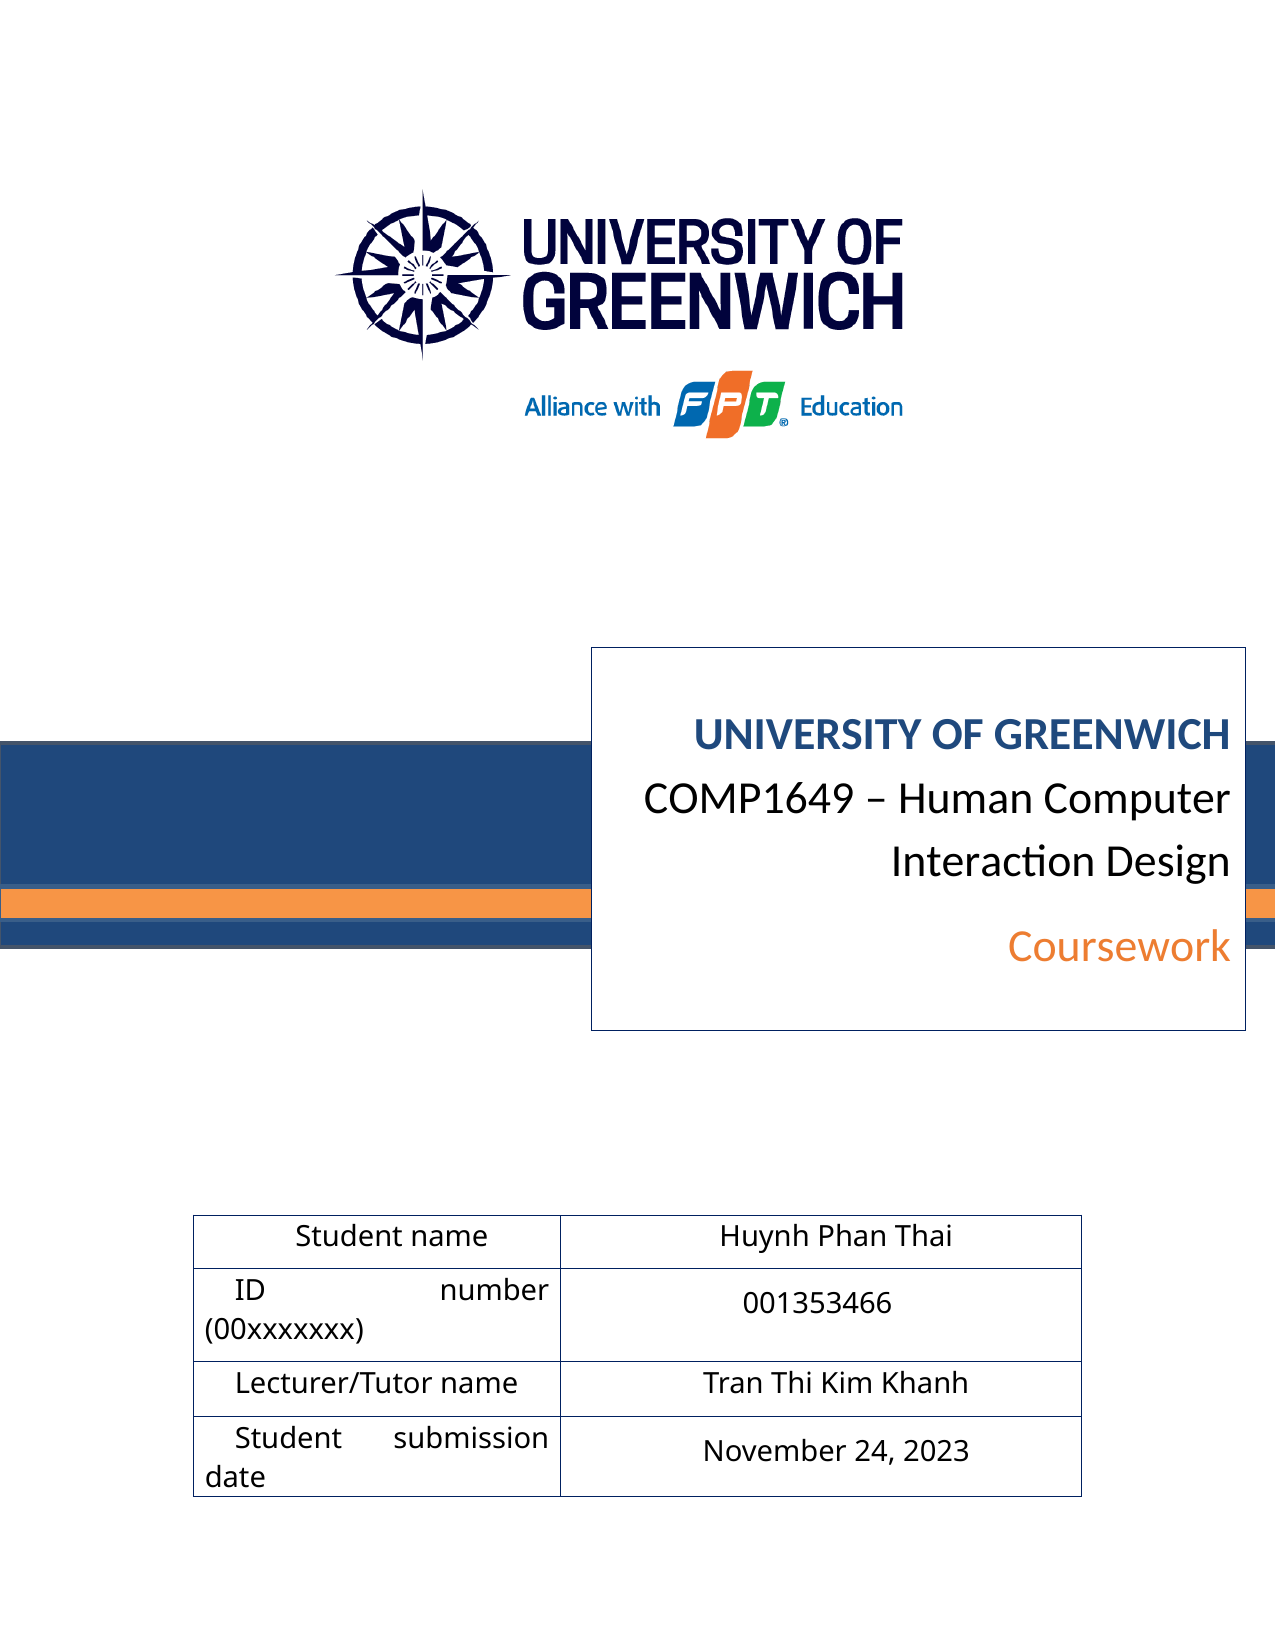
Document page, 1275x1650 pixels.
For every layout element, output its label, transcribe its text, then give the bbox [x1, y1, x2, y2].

table_cell ID number (00xxxxxxx) [194, 1269, 560, 1361]
table_header Student name [194, 1216, 560, 1268]
table_cell 001353466 [561, 1269, 1081, 1361]
table_header Huynh Phan Thai [561, 1216, 1081, 1268]
picture [287, 150, 988, 493]
table_cell Tran Thi Kim Khanh [561, 1362, 1081, 1416]
table_cell Lecturer/Tutor name [194, 1362, 560, 1416]
table_cell Student submission date [194, 1417, 560, 1496]
table_cell November 24, 2023 [561, 1417, 1081, 1496]
